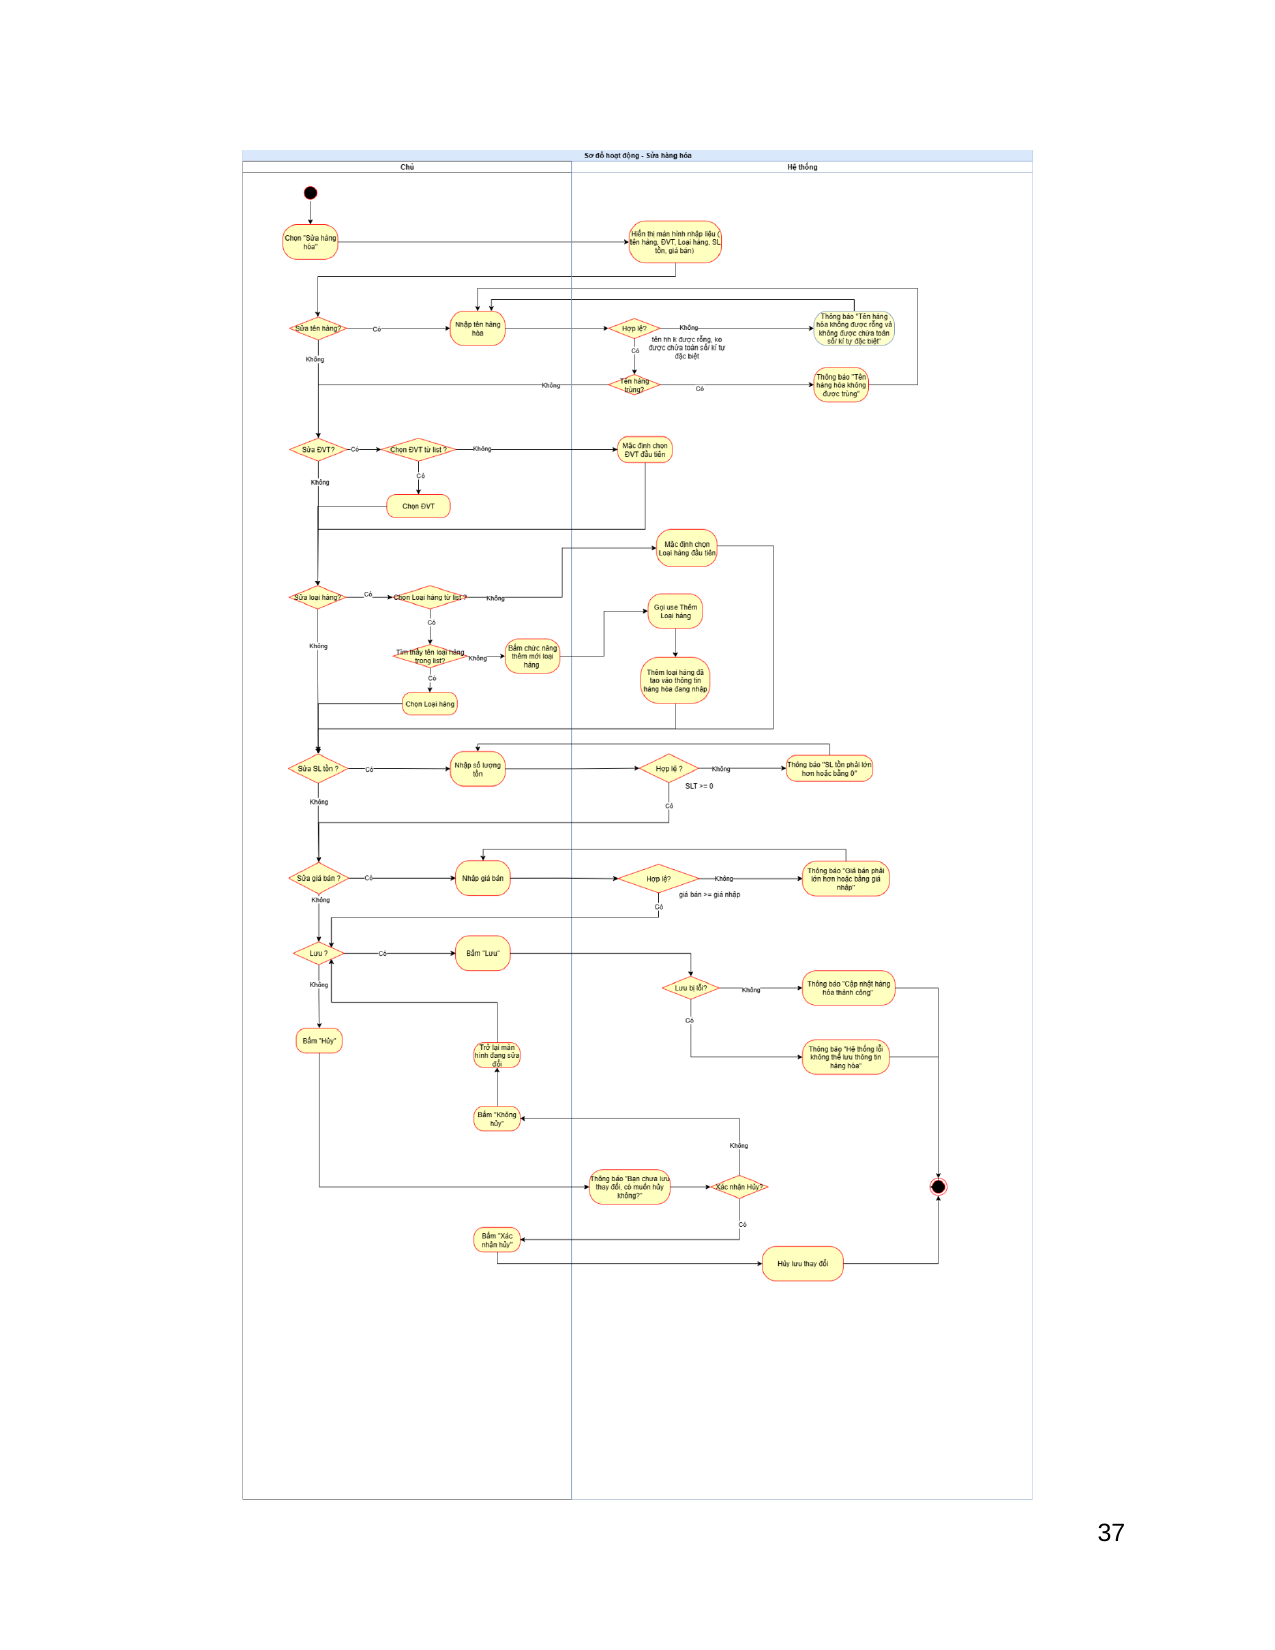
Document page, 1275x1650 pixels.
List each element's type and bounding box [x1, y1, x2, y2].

picture [242, 150, 1033, 1500]
